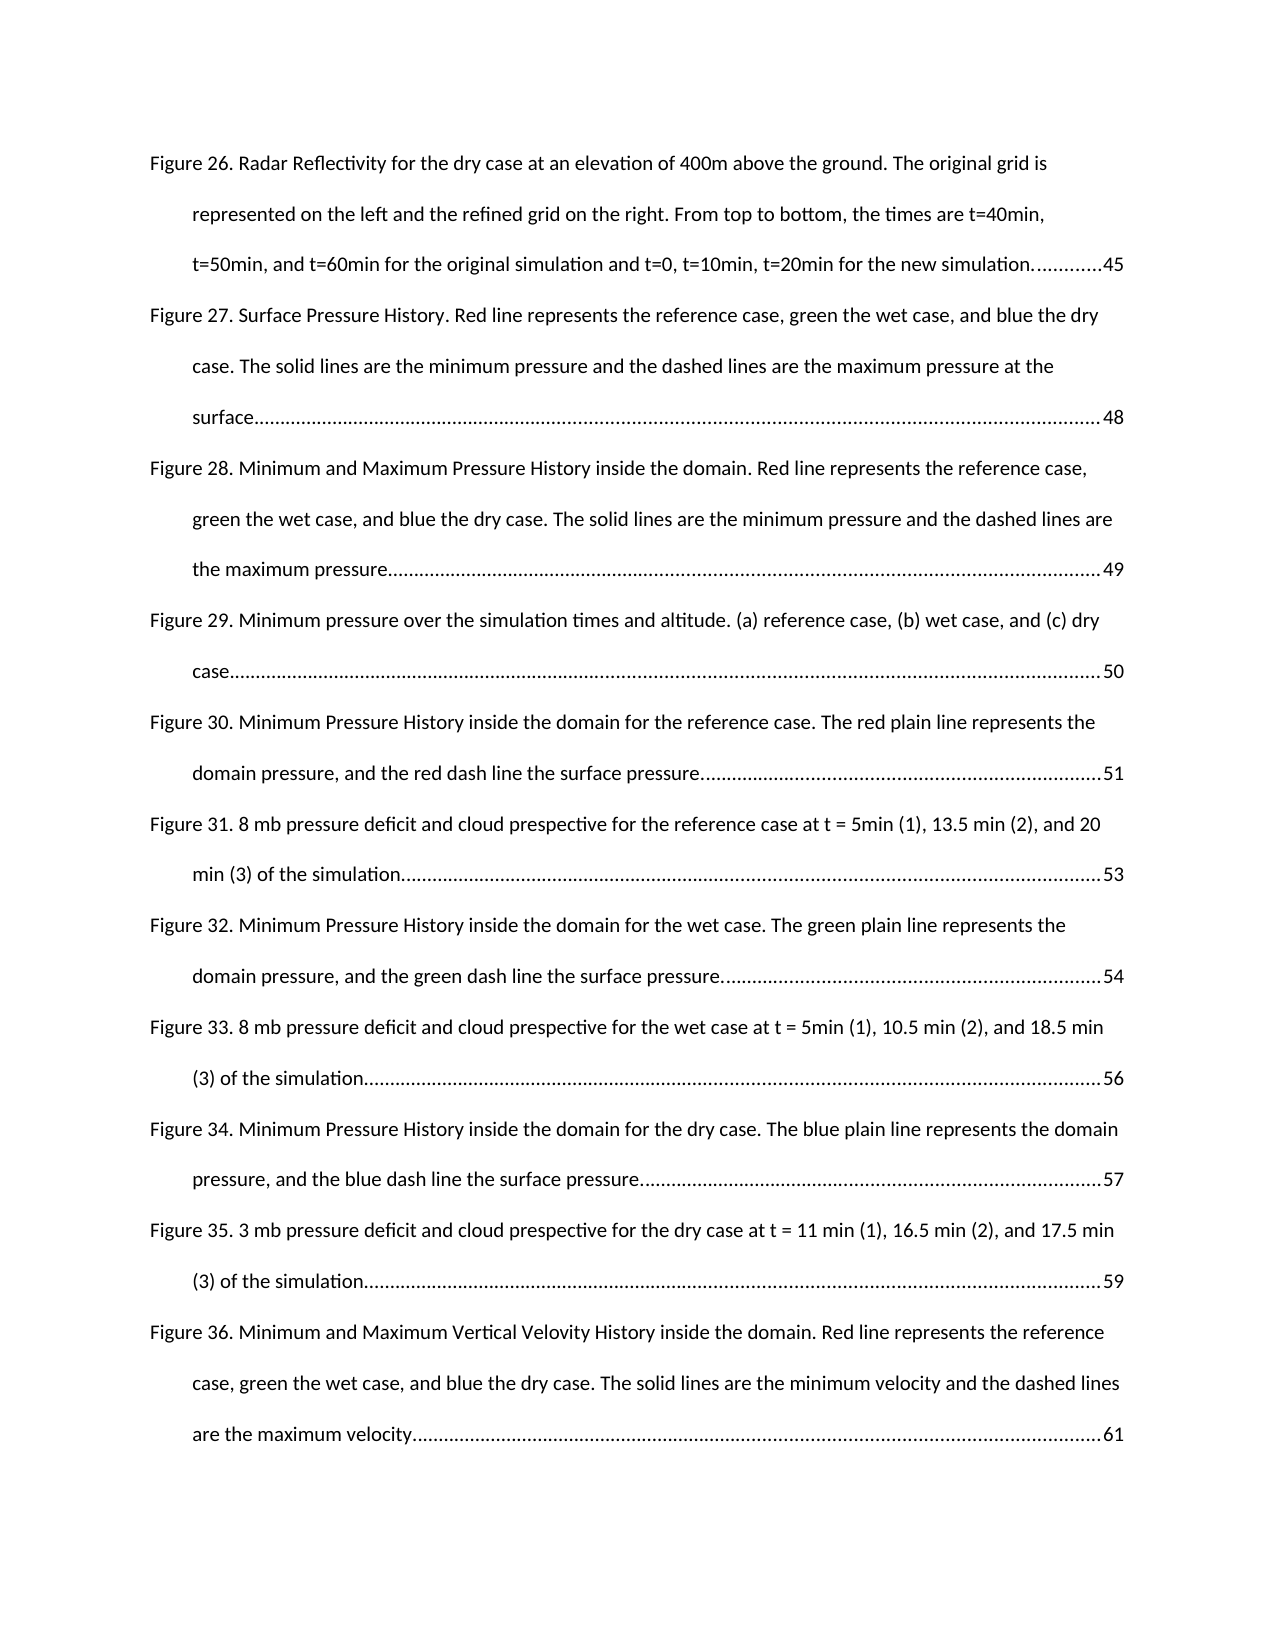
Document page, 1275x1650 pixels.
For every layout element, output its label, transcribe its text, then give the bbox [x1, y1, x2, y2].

text Figure 26. Radar Reflectivity for the dry case at an elevation of 400m above the ground. The original grid is represented on the left and the refined grid on the right. From top to bottom, the times are t=40min, t=50min, and t=60min for the original simulation and t=0, t=10min, t=20min for the new simulation. 45 [150, 150, 1125, 277]
text Figure 34. Minimum Pressure History inside the domain for the dry case. The blue plain line represents the domain pressure, and the blue dash line the surface pressure. 57 [150, 1116, 1125, 1192]
text Figure 30. Minimum Pressure History inside the domain for the reference case. The red plain line represents the domain pressure, and the red dash line the surface pressure. 51 [150, 709, 1125, 785]
text Figure 31. 8 mb pressure deficit and cloud prespective for the reference case at t = 5min (1), 13.5 min (2), and 20 min (3) of the simulation. 53 [150, 811, 1125, 887]
text Figure 29. Minimum pressure over the simulation times and altitude. (a) reference case, (b) wet case, and (c) dry case. 50 [150, 607, 1125, 684]
text Figure 32. Minimum Pressure History inside the domain for the wet case. The green plain line represents the domain pressure, and the green dash line the surface pressure. 54 [150, 912, 1125, 989]
text Figure 36. Minimum and Maximum Vertical Velovity History inside the domain. Red line represents the reference case, green the wet case, and blue the dry case. The solid lines are the minimum velocity and the dashed lines are the maximum velocity. 61 [150, 1319, 1125, 1446]
text Figure 27. Surface Pressure History. Red line represents the reference case, green the wet case, and blue the dry case. The solid lines are the minimum pressure and the dashed lines are the maximum pressure at the surface. 48 [150, 302, 1125, 429]
text Figure 28. Minimum and Maximum Pressure History inside the domain. Red line represents the reference case, green the wet case, and blue the dry case. The solid lines are the minimum pressure and the dashed lines are the maximum pressure 49 [150, 455, 1125, 582]
text Figure 35. 3 mb pressure deficit and cloud prespective for the dry case at t = 11 min (1), 16.5 min (2), and 17.5 min (3) of the simulation. 59 [150, 1217, 1125, 1294]
text Figure 33. 8 mb pressure deficit and cloud prespective for the wet case at t = 5min (1), 10.5 min (2), and 18.5 min (3) of the simulation. 56 [150, 1014, 1125, 1090]
